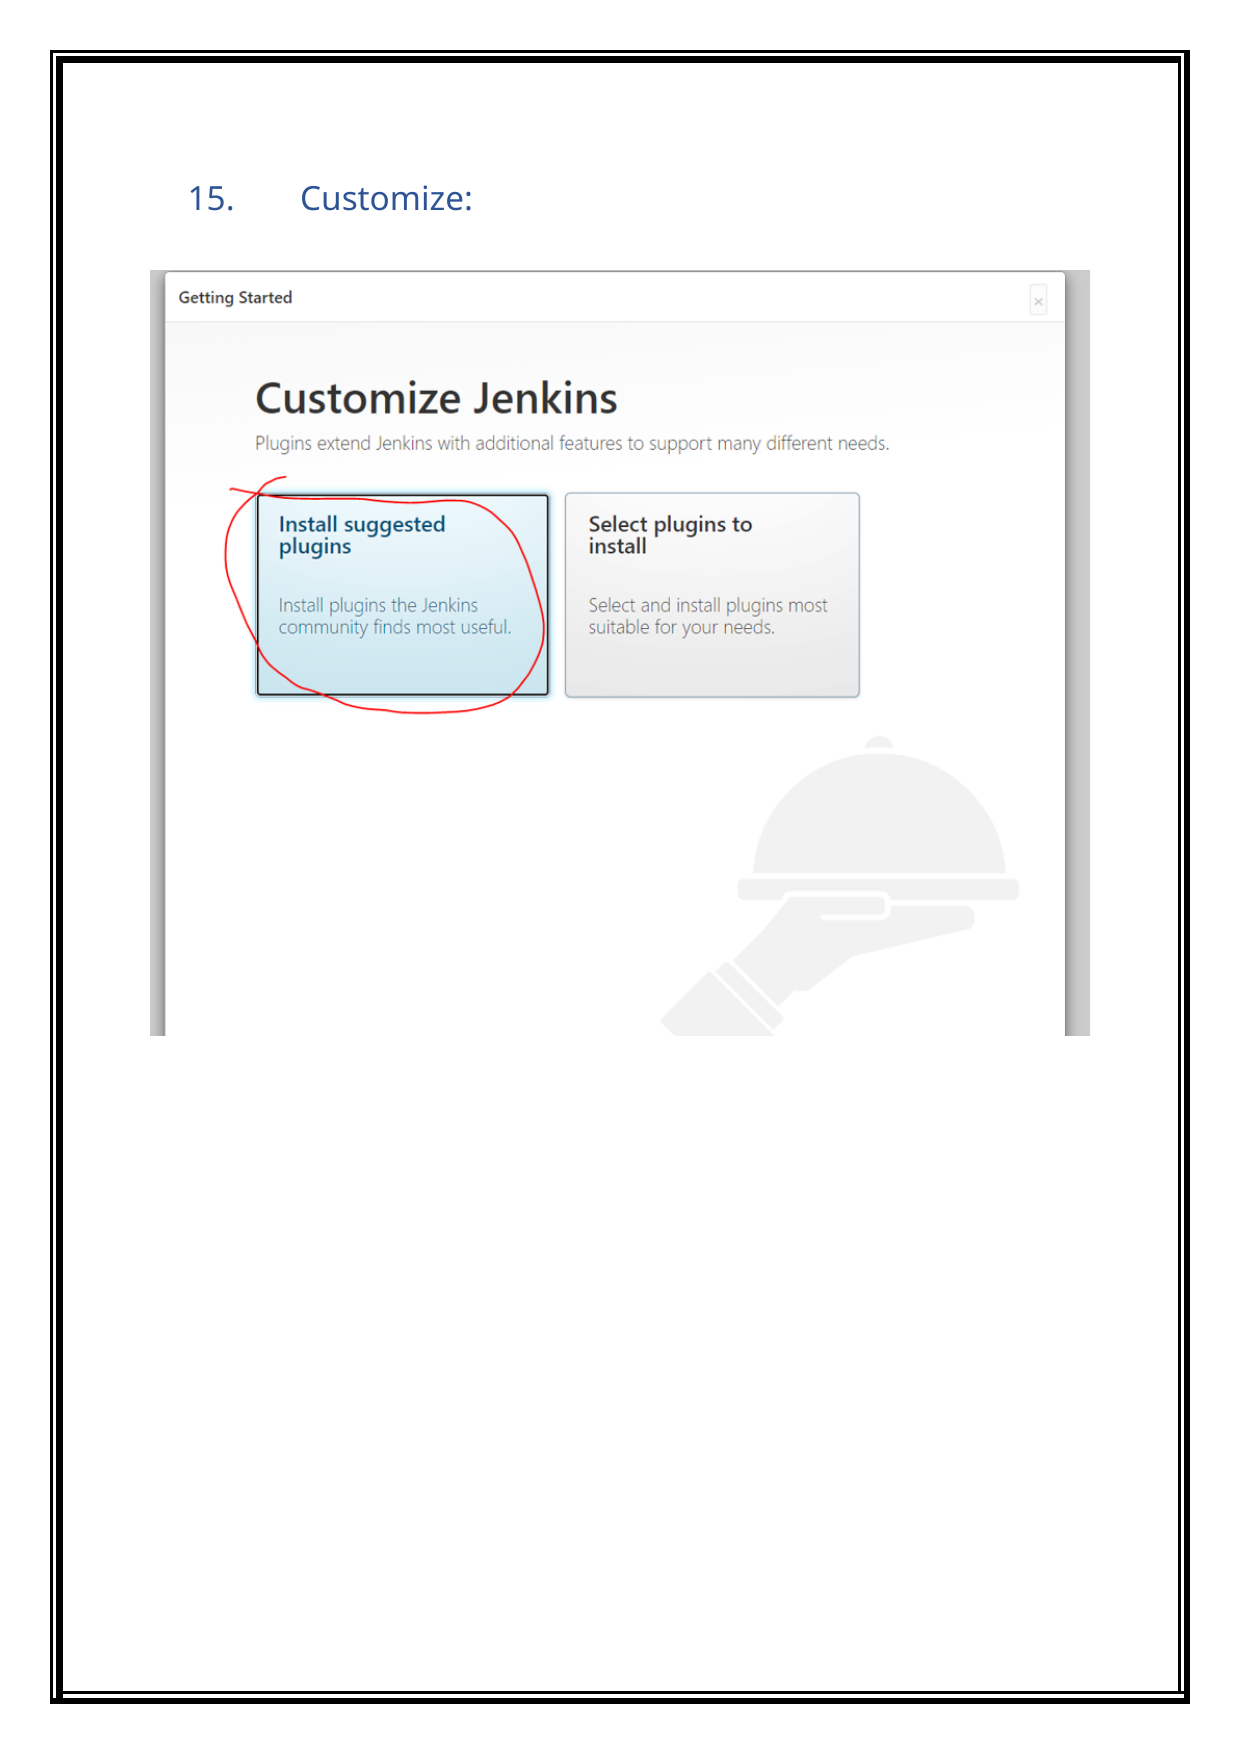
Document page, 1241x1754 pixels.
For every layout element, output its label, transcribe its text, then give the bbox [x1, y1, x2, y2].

picture [150, 270, 1091, 1036]
subtitle Customize: [187, 175, 1090, 220]
